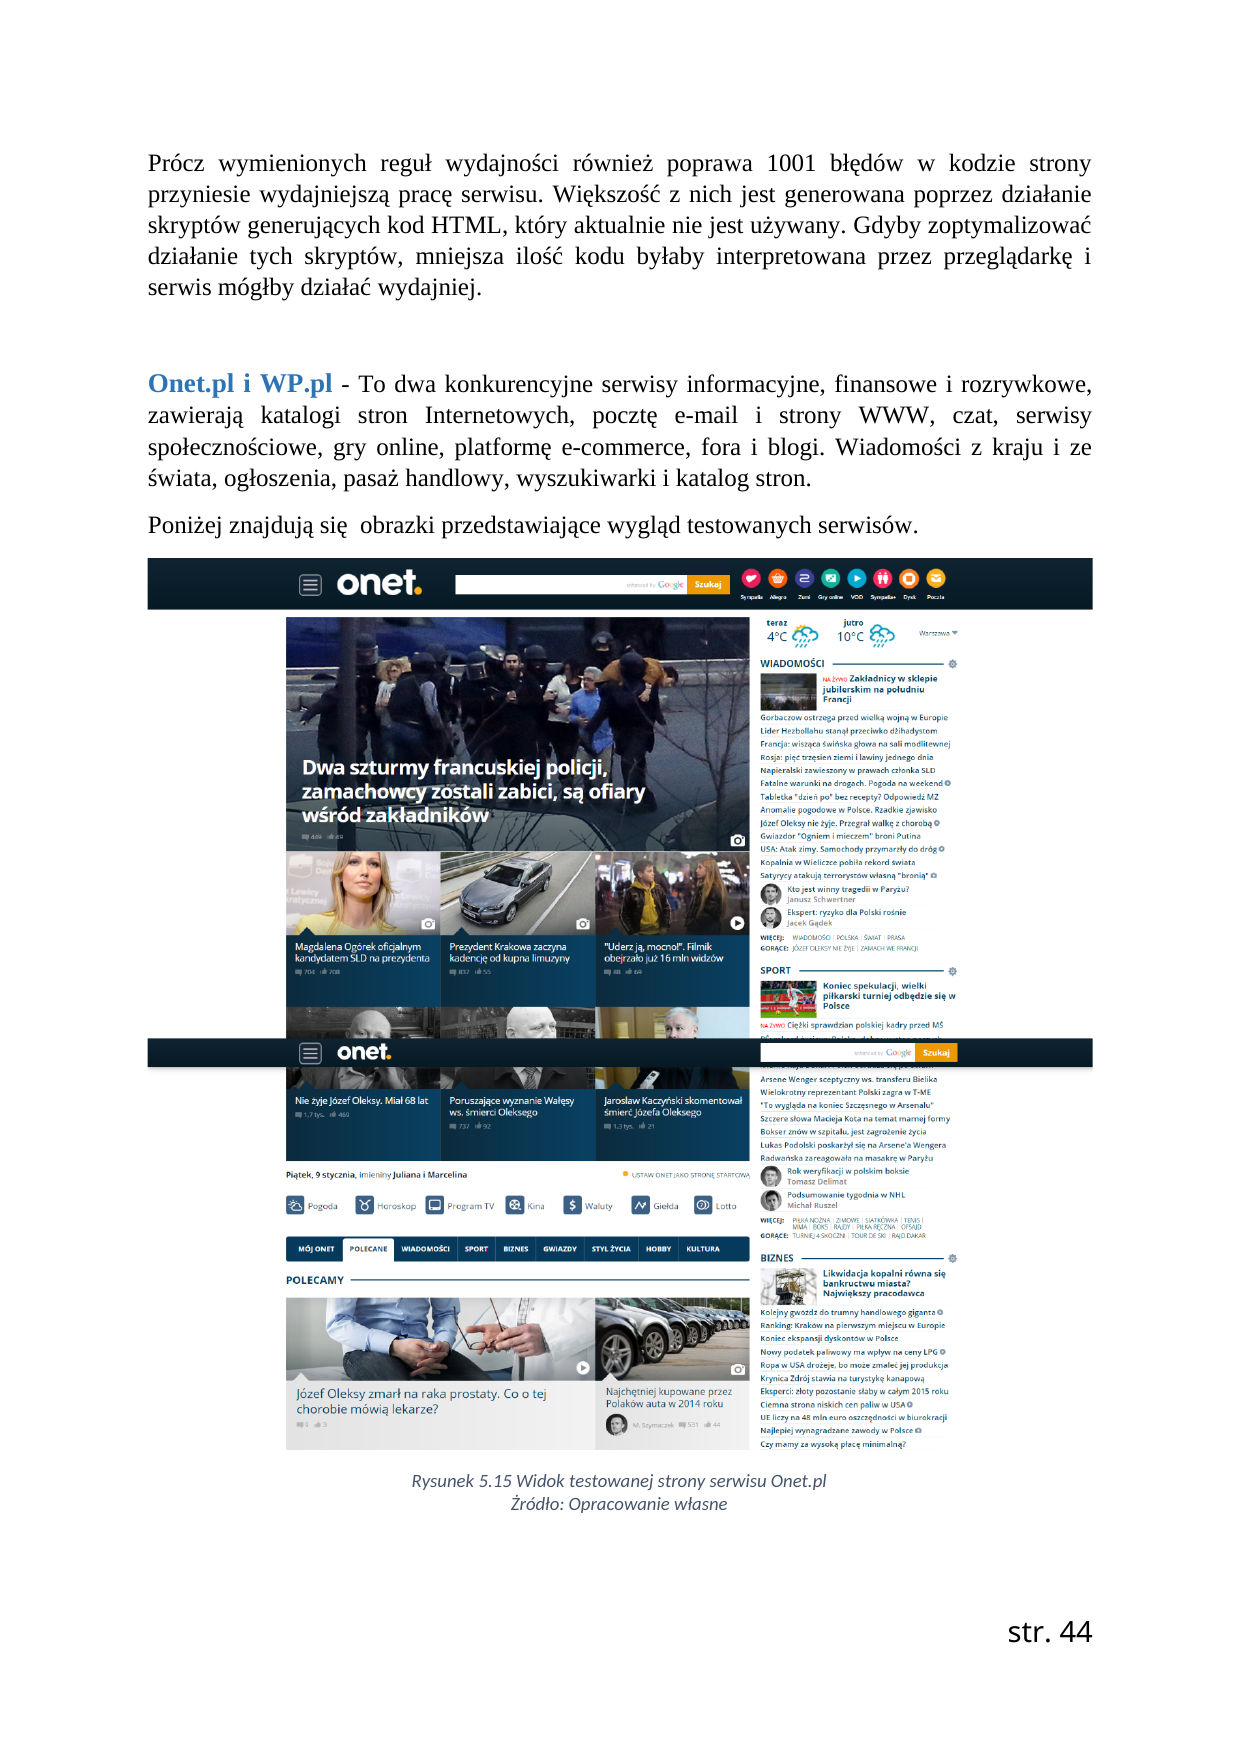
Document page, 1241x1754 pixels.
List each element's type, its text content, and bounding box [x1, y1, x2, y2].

text Onet.pl i WP.pl - To dwa konkurencyjne serwisy informacyjne, finansowe i rozrywkowe, zawierają katalogi stron Internetowych, pocztę e-mail i strony WWW, czat, serwisy społecznościowe, gry online, platformę e-commerce, fora i blogi. Wiadomości z kraju i ze świata, ogłoszenia, pasaż handlowy, wyszukiwarki i katalog stron. [148, 367, 1093, 491]
text Rysunek 5.10 Widok testowanej strony serwisu Onet.pl Żródło: Opracowanie własne [148, 1469, 1093, 1514]
picture [147, 558, 1093, 1450]
text Prócz wymienionych reguł wydajności również poprawa 1001 błędów w kodzie strony przyniesie wydajniejszą pracę serwisu. Większość z nich jest generowana poprzez działanie skryptów generujących kod HTML, który aktualnie nie jest używany. Gdyby zoptymalizować działanie tych skryptów, mniejsza ilość kodu byłaby interpretowana przez przeglądarkę i serwis mógłby działać wydajniej. [148, 148, 1093, 301]
text Poniżej znajdują się obrazki przedstawiające wygląd testowanych serwisów. [148, 510, 1093, 539]
